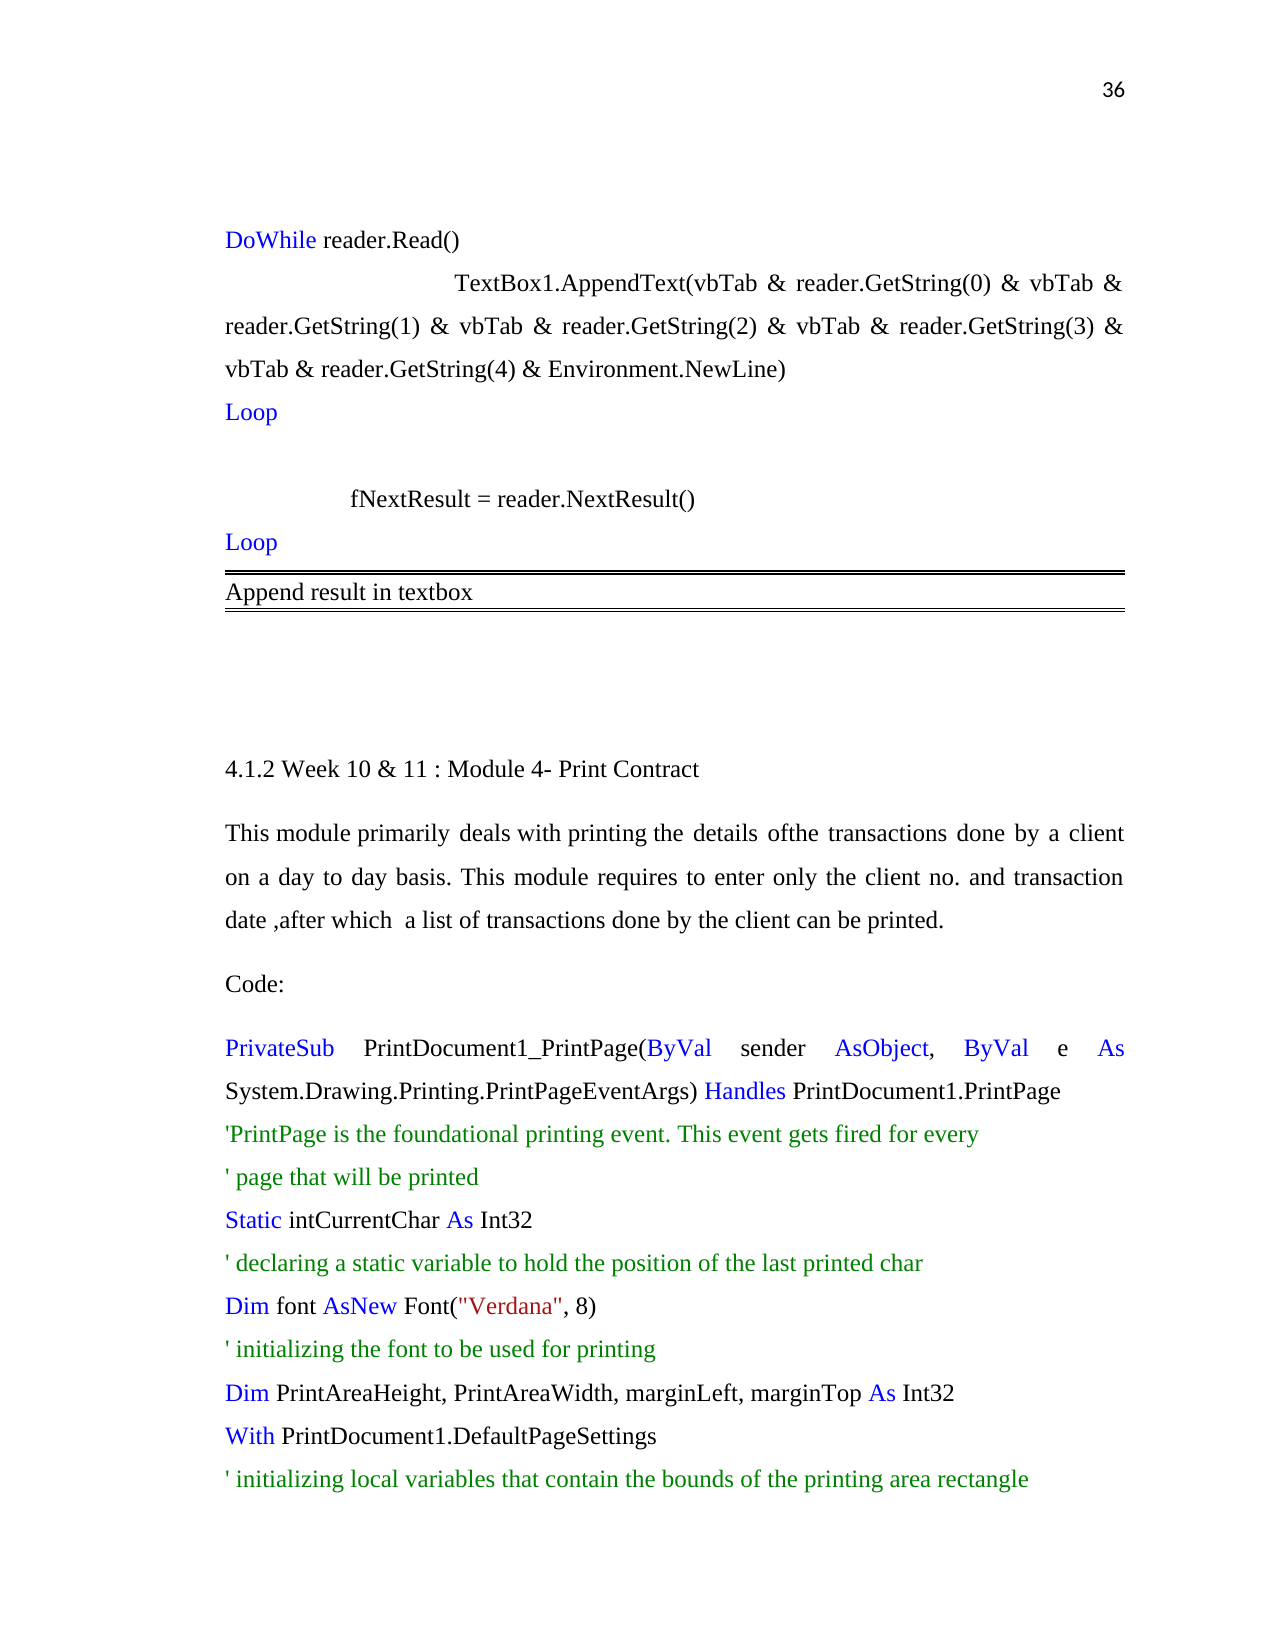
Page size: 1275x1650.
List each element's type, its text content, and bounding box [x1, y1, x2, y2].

text DoWhile reader.Read() [225, 225, 1125, 254]
text Loop [225, 527, 1125, 556]
text ' page that will be printed [225, 1162, 1125, 1191]
text 4.1.2 Week 10 & 11 : Module 4- Print Contract [225, 754, 1125, 783]
text ' initializing local variables that contain the bounds of the printing area rectangle [225, 1464, 1125, 1493]
text Static intCurrentChar As Int32 [225, 1205, 1125, 1234]
text Dim font AsNew Font("Verdana", 8) [225, 1291, 1125, 1320]
text Loop [225, 397, 1125, 426]
text fNextResult = reader.NextResult() [225, 484, 1125, 512]
text 'PrintPage is the foundational printing event. This event gets fired for every [225, 1119, 1125, 1148]
text Dim PrintAreaHeight, PrintAreaWidth, marginLeft, marginTop As Int32 [225, 1378, 1125, 1406]
text ' initializing the font to be used for printing [225, 1334, 1125, 1363]
text PrivateSub PrintDocument1_PrintPage(ByVal sender AsObject, ByVal e As System.Drawing.Printing.PrintPageEventArgs) Handles PrintDocument1.PrintPage [225, 1033, 1125, 1104]
text This module primarily deals with printing the details ofthe transactions done by a client on a day to day basis. This module requires to enter only the client no. and transaction date ,after which a list of transactions done by the client can be printed. [225, 818, 1125, 933]
text Code: [225, 969, 1125, 997]
text ' declaring a static variable to hold the position of the last printed char [225, 1248, 1125, 1277]
text With PrintDocument1.DefaultPageSettings [225, 1421, 1125, 1449]
text Append result in textbox [225, 575, 1125, 608]
text TextBox1.AppendText(vbTab & reader.GetString(0) & vbTab & reader.GetString(1) & vbTab & reader.GetString(2) & vbTab & reader.GetString(3) & vbTab & reader.GetString(4) & Environment.NewLine) [225, 268, 1125, 383]
